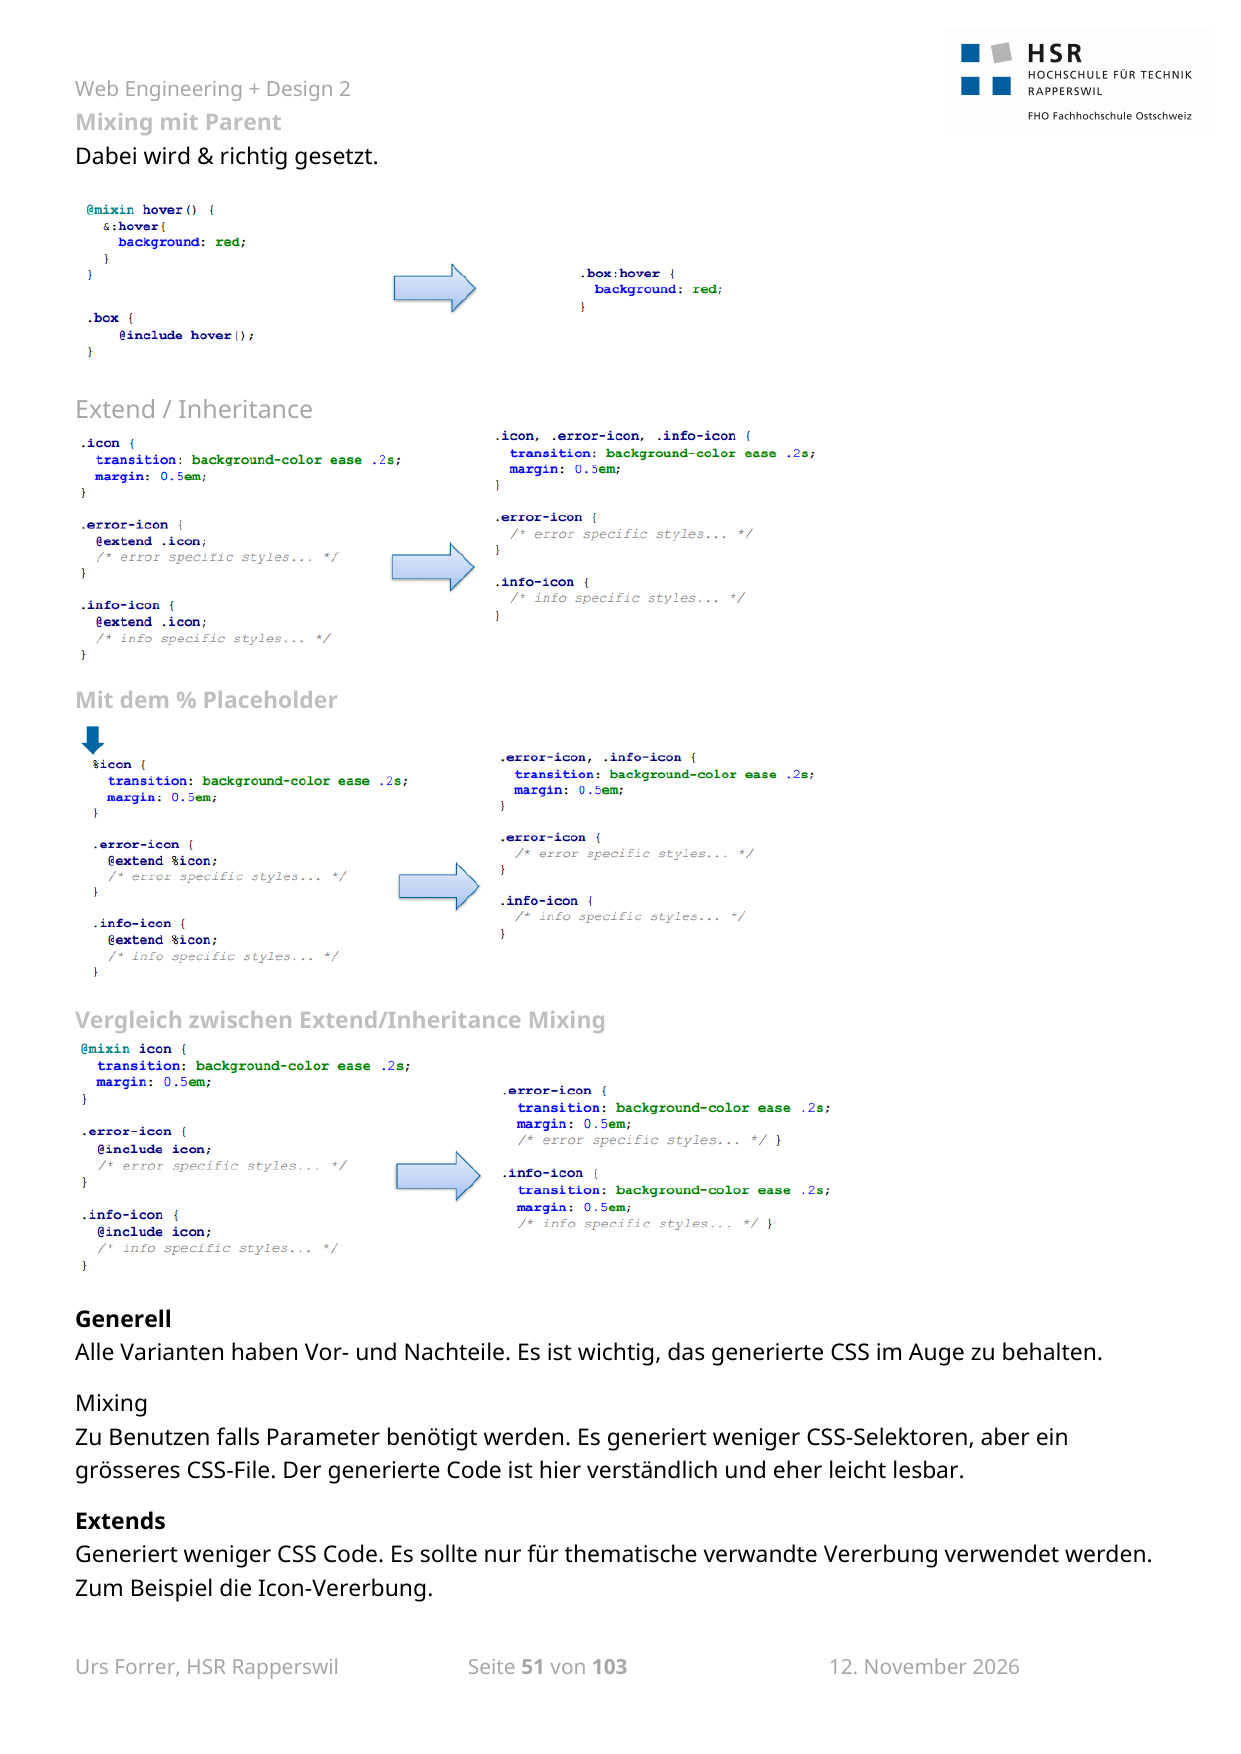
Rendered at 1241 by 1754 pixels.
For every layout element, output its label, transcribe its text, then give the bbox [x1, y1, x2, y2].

picture [75, 718, 830, 985]
subtitle Mit dem % Placeholder [75, 684, 1165, 716]
text Generell Alle Varianten haben Vor- und Nachteile. Es ist wichtig, das generierte CSS im Auge zu behalten. [75, 1303, 1165, 1368]
subtitle Extend / Inheritance [75, 392, 1165, 426]
picture [75, 1037, 838, 1284]
subtitle Mixing mit Parent [75, 106, 1165, 138]
text Mixing Zu Benutzen falls Parameter benötigt werden. Es generiert weniger CSS-Selektoren, aber ein grösseres CSS-File. Der generierte Code ist hier verständlich und eher leicht lesbar. [75, 1387, 1165, 1486]
subtitle Vergleich zwischen Extend/Inheritance Mixing [75, 1004, 1165, 1035]
picture [943, 29, 1210, 134]
picture [75, 428, 817, 666]
picture [75, 190, 731, 373]
text Dabei wird & richtig gesetzt. [75, 140, 1165, 171]
text Extends Generiert weniger CSS Code. Es sollte nur für thematische verwandte Vererbung verwendet werden. Zum Beispiel die Icon-Vererbung. [75, 1505, 1165, 1603]
